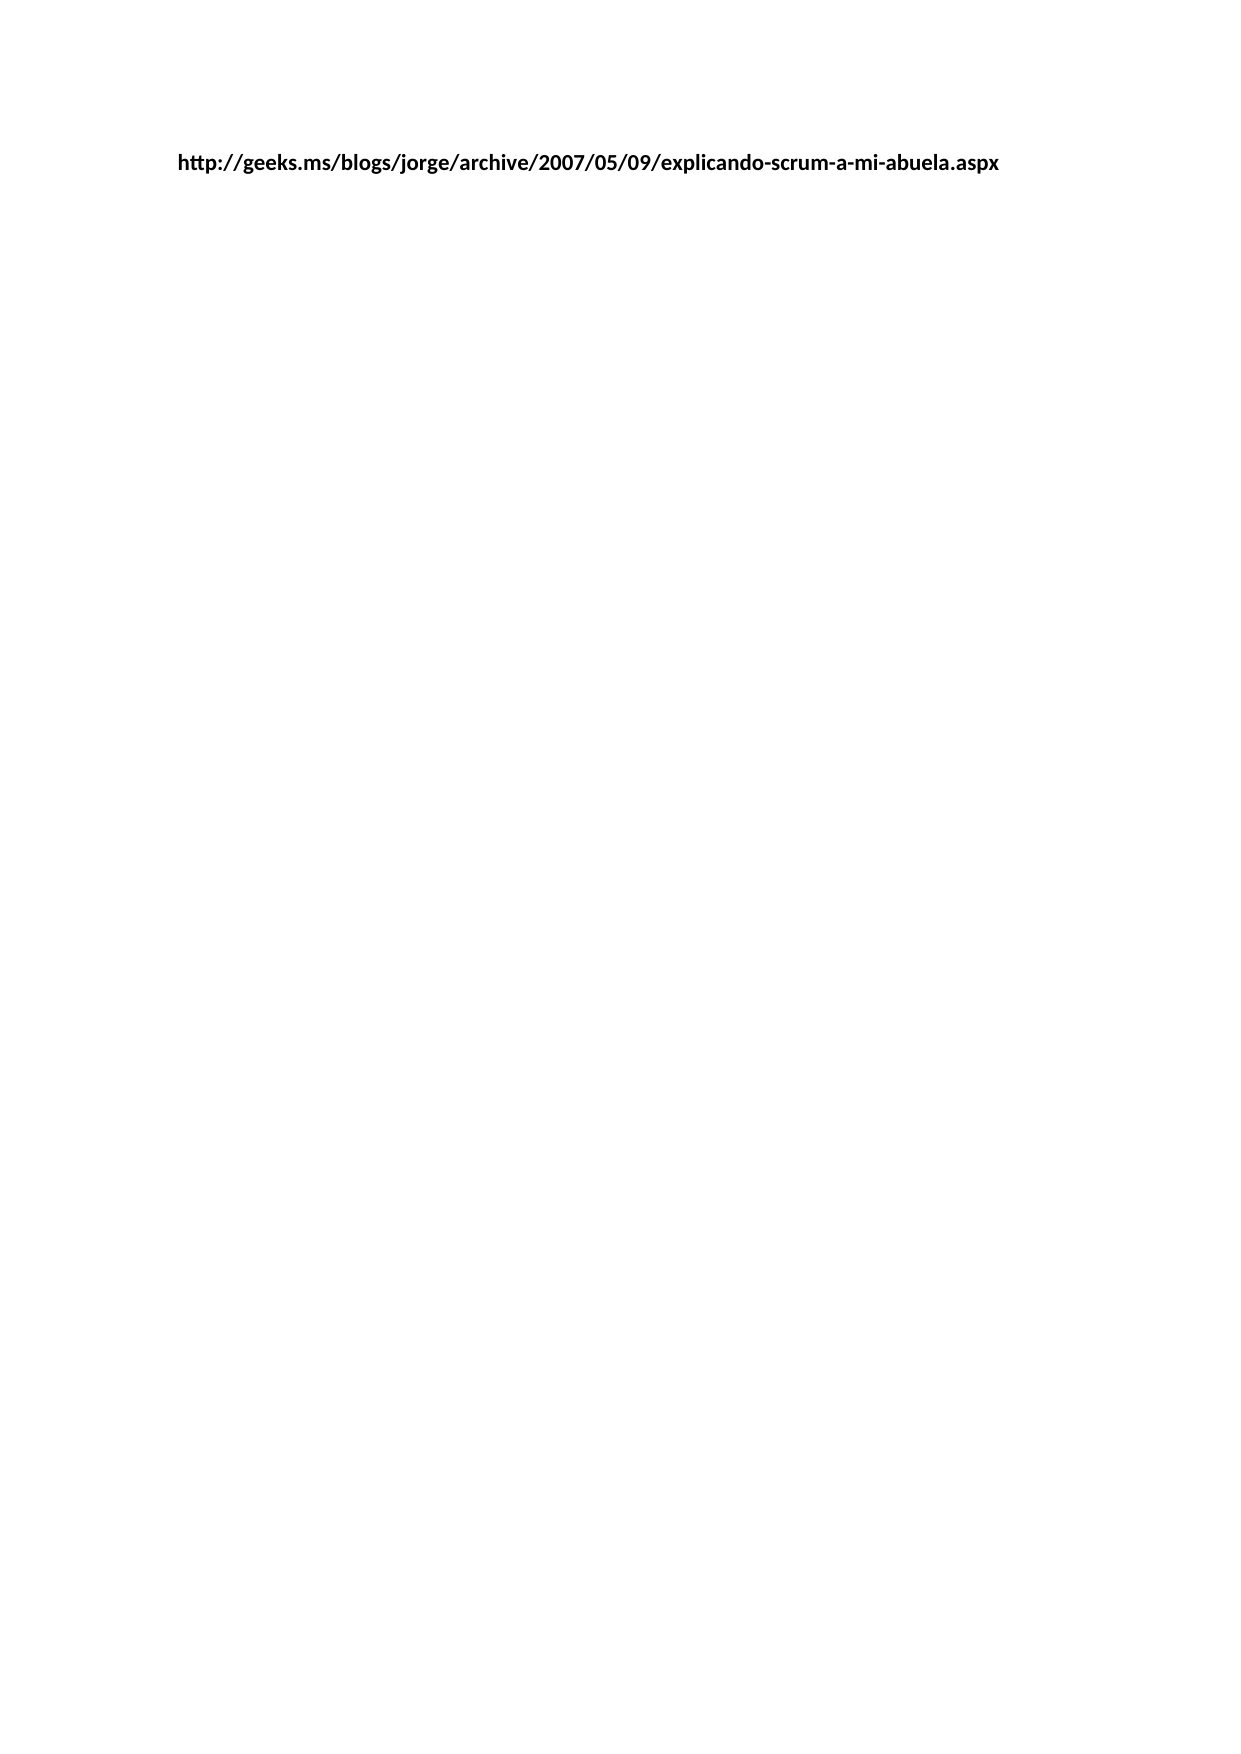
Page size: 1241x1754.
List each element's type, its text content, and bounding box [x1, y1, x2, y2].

text http://geeks.ms/blogs/jorge/archive/2007/05/09/explicando-scrum-a-mi-abuela.aspx [177, 148, 1063, 176]
